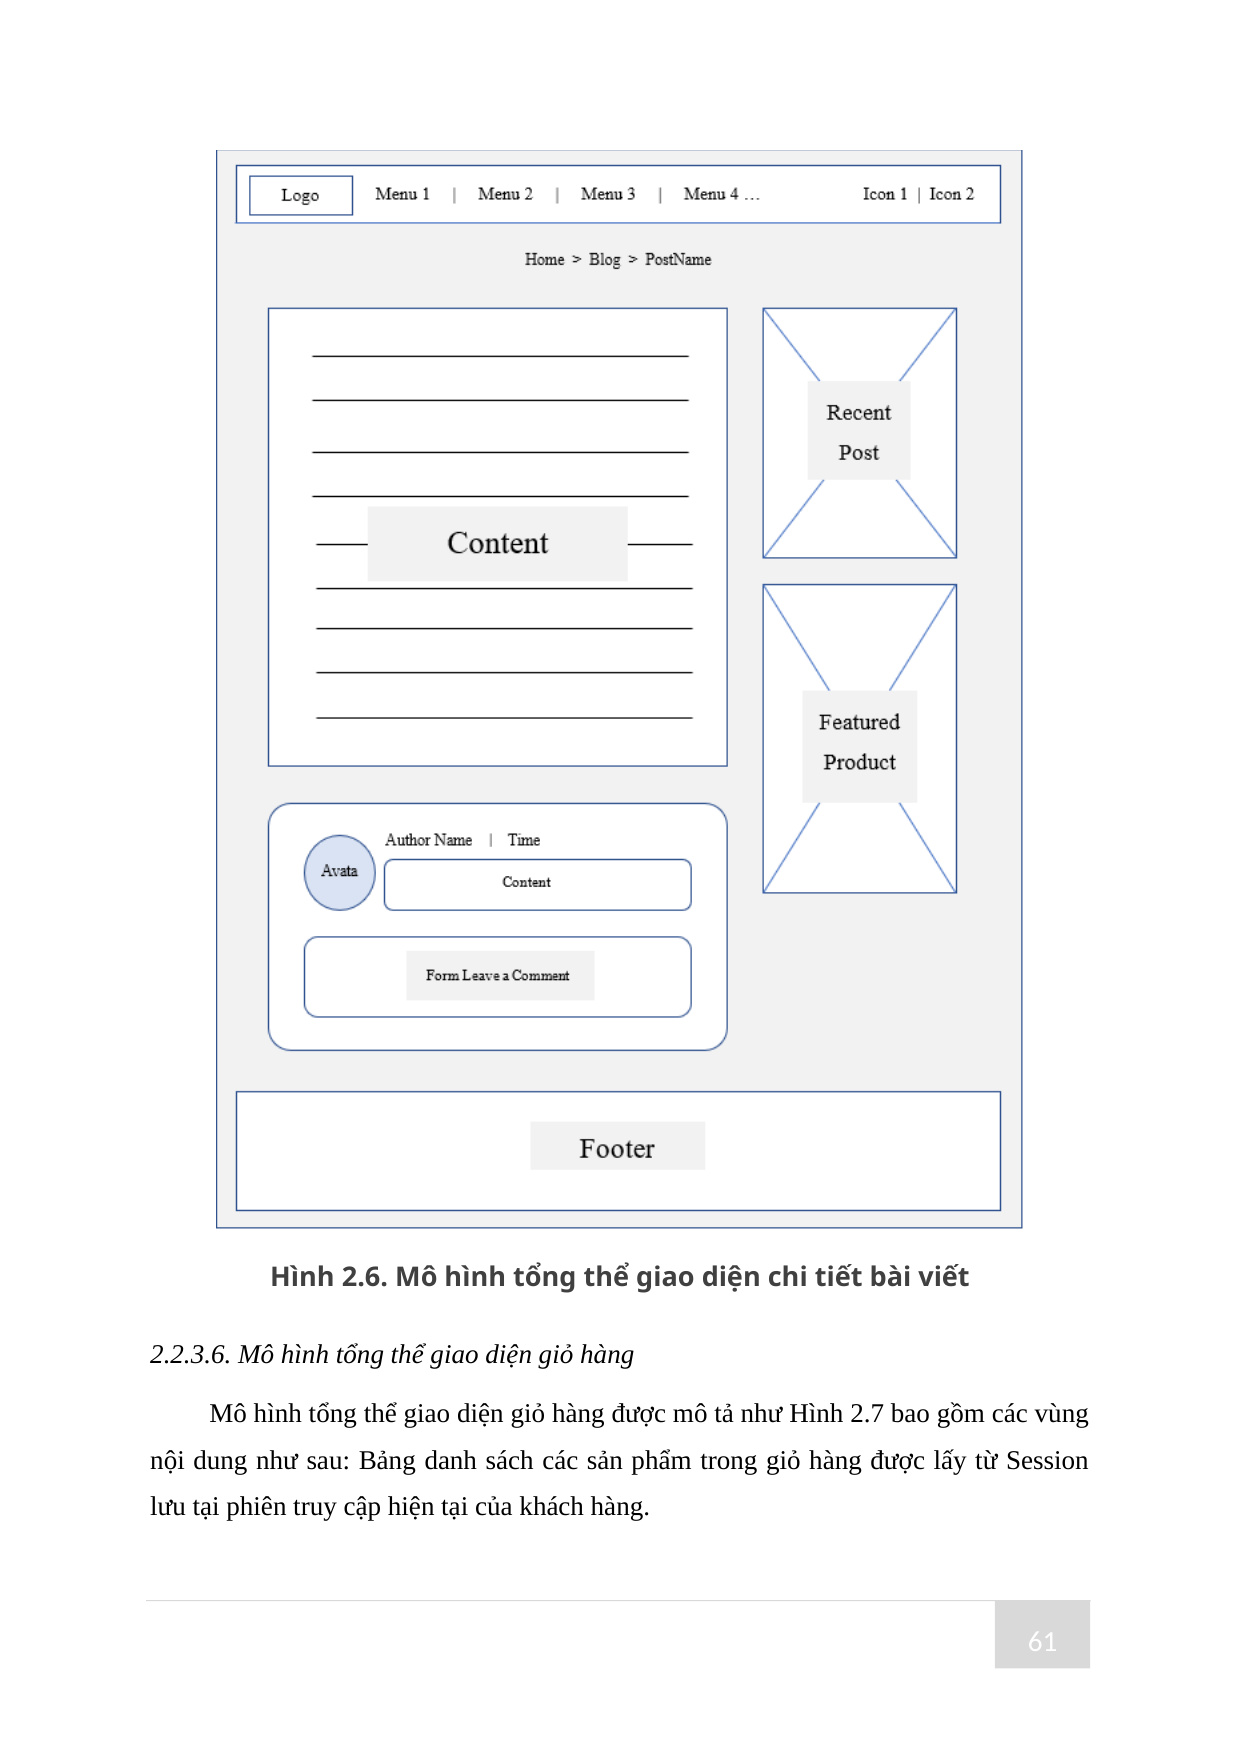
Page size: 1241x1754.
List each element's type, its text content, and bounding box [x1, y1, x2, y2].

text Hình 2.6. Mô hình tổng thể giao diện chi tiết bài viết [150, 1258, 1090, 1294]
picture [216, 150, 1024, 1230]
text Mô hình tổng thể giao diện giỏ hàng được mô tả như Hình 2.7 bao gồm các vùng nội dung như sau: Bảng danh sách các sản phẩm trong giỏ hàng được lấy từ Session lưu tại phiên truy cập hiện tại của khách hàng. [150, 1397, 1090, 1522]
text 2.2.3.6. Mô hình tổng thể giao diện giỏ hàng [150, 1338, 1090, 1369]
